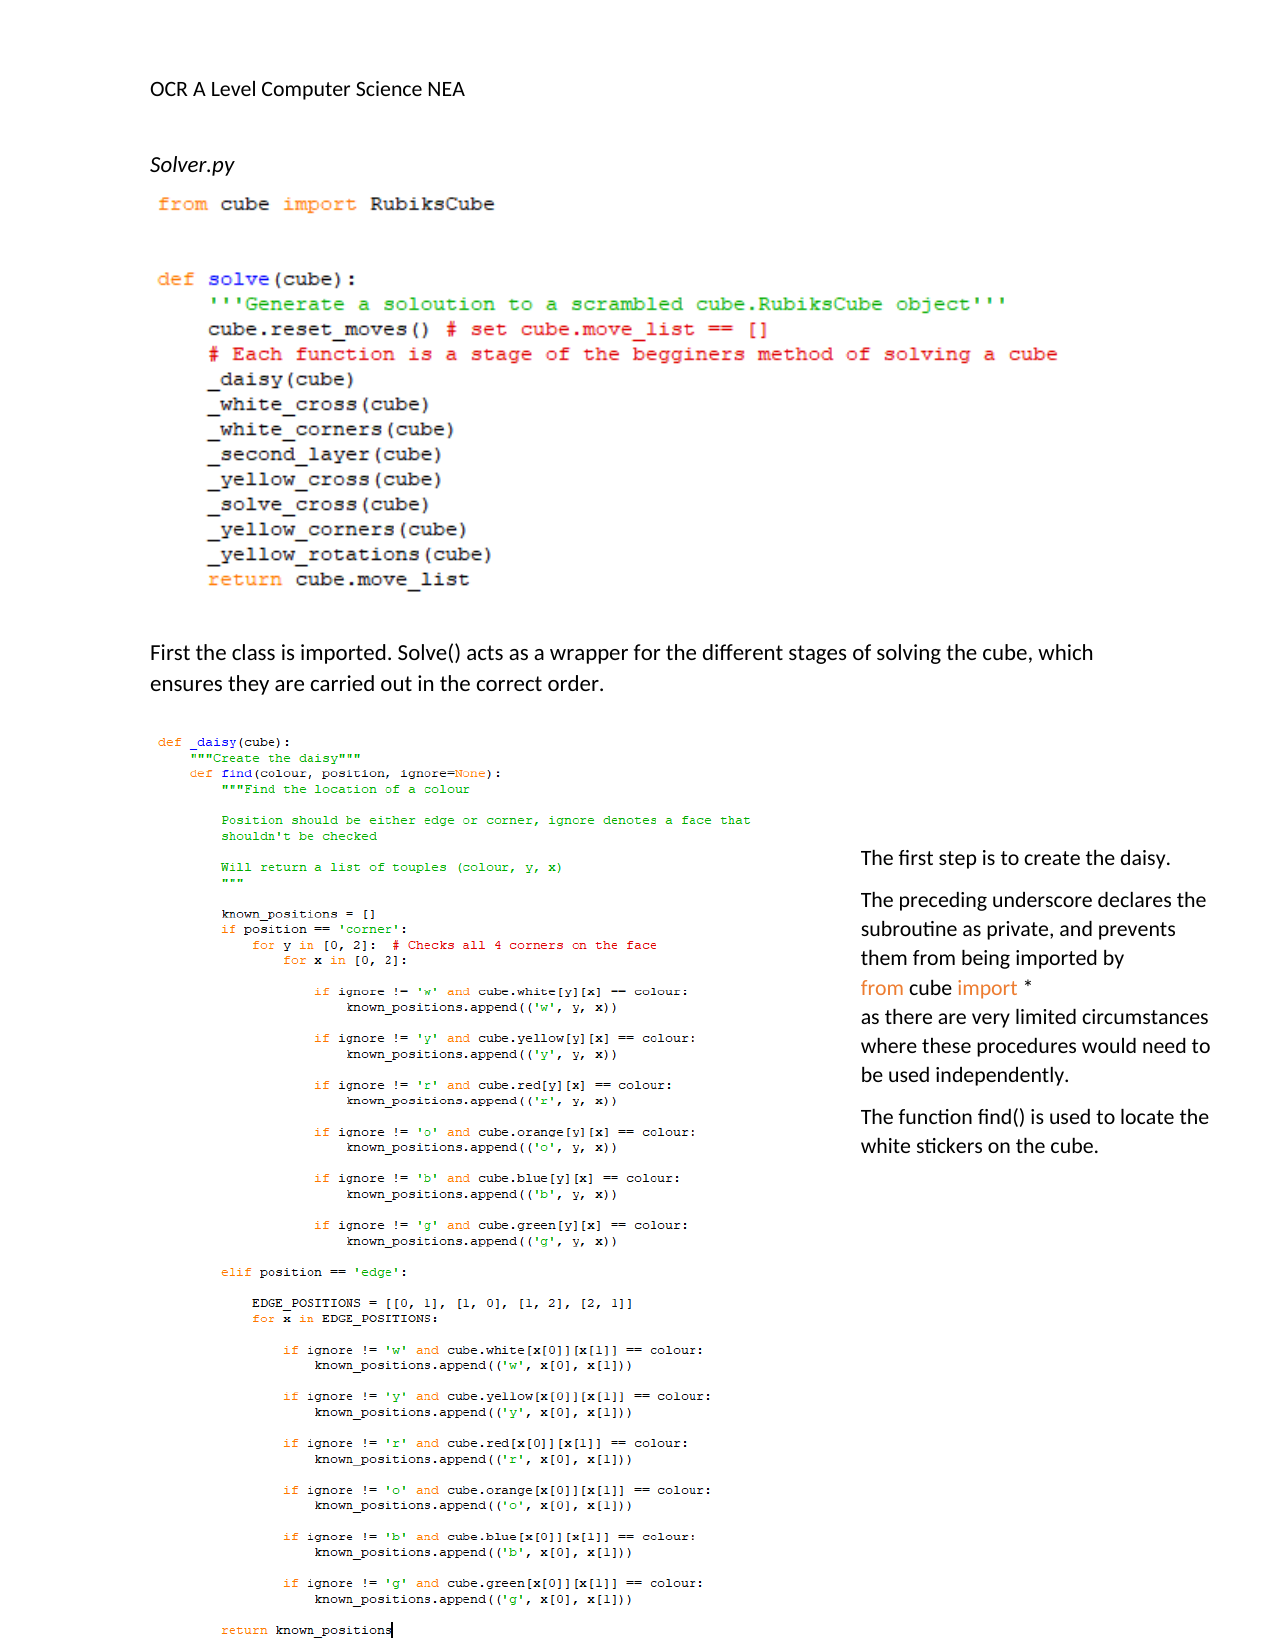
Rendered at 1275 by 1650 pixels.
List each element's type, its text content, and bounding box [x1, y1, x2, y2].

text First the class is imported. Solve() acts as a wrapper for the different stages of solving the cube, which ensures they are carried out in the correct order. [150, 638, 1125, 697]
picture [157, 735, 770, 1648]
text Solver.py [150, 150, 1125, 178]
picture [150, 193, 1125, 623]
